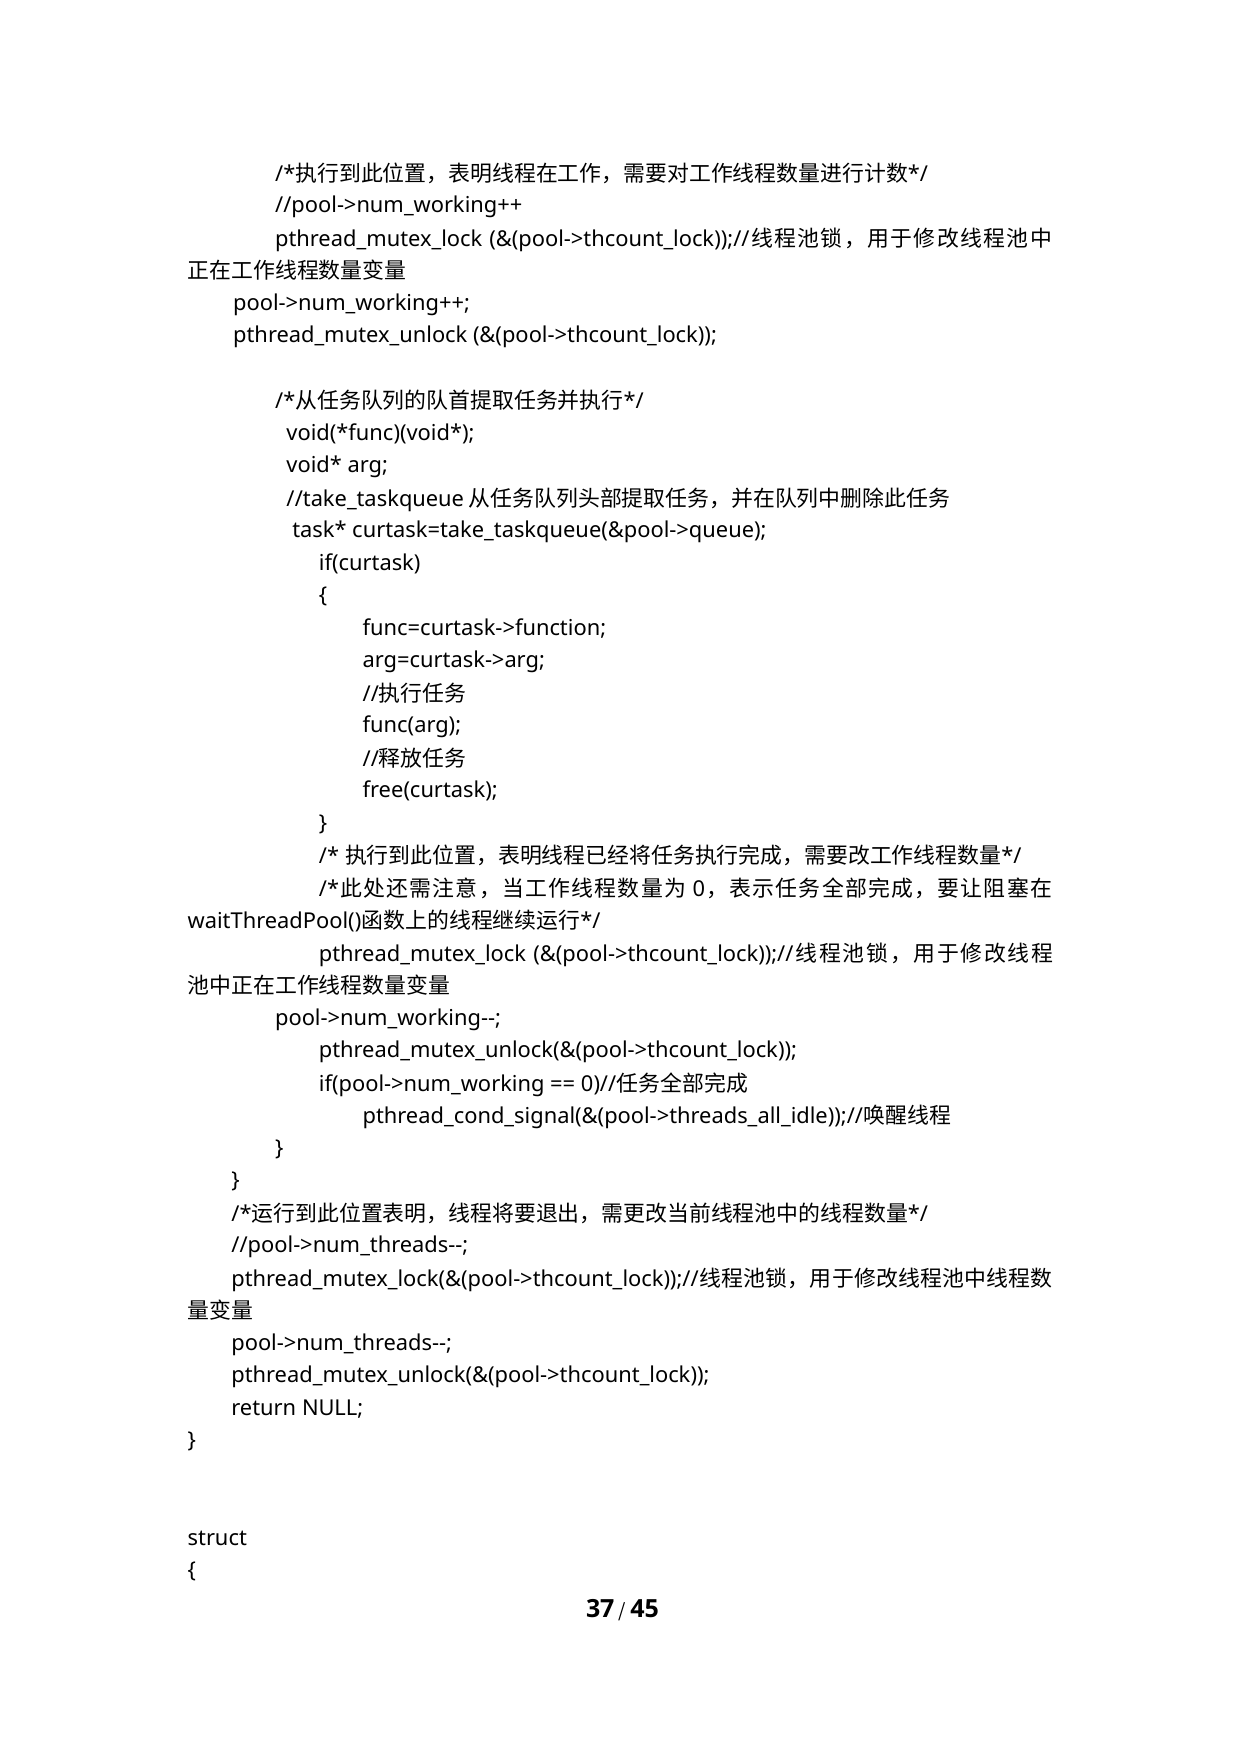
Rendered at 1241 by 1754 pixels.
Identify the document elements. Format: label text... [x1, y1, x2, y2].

text pthread_mutex_unlock(&(pool->thcount_lock)); [187, 1358, 1053, 1391]
text task* curtask=take_taskqueue(&pool->queue); [187, 513, 1053, 546]
text free(curtask); [187, 773, 1053, 806]
text pool->num_working++; [187, 286, 1053, 318]
text func(arg); [187, 708, 1053, 741]
text //pool->num_working++ [187, 188, 1053, 221]
text if(curtask) [187, 546, 1053, 578]
text /*从任务队列的队首提取任务并执行*/ [187, 383, 1053, 416]
text /*此处还需注意，当工作线程数量为0，表示任务全部完成，要让阻塞在waitThreadPool()函数上的线程继续运行*/ [187, 871, 1053, 936]
text func=curtask->function; [187, 611, 1053, 643]
text } [187, 806, 1053, 838]
text pool->num_threads--; [187, 1326, 1053, 1358]
text return NULL; [187, 1391, 1053, 1423]
text //take_taskqueue从任务队列头部提取任务，并在队列中删除此任务 [187, 481, 1053, 513]
text if(pool->num_working == 0)//任务全部完成 [187, 1066, 1053, 1098]
text { [187, 1553, 1053, 1586]
text /*执行到此位置，表明线程在工作，需要对工作线程数量进行计数*/ [187, 156, 1053, 188]
text void* arg; [187, 448, 1053, 481]
text pthread_cond_signal(&(pool->threads_all_idle));//唤醒线程 [187, 1098, 1053, 1131]
text struct [187, 1521, 1053, 1553]
text pthread_mutex_unlock (&(pool->thcount_lock)); [187, 318, 1053, 351]
text pthread_mutex_lock (&(pool->thcount_lock));//线程池锁，用于修改线程池中正在工作线程数量变量 [187, 221, 1053, 286]
text /* 执行到此位置，表明线程已经将任务执行完成，需要改工作线程数量*/ [187, 838, 1053, 871]
text pthread_mutex_unlock(&(pool->thcount_lock)); [187, 1033, 1053, 1066]
text //释放任务 [187, 741, 1053, 773]
text } [187, 1131, 1053, 1163]
text /*运行到此位置表明，线程将要退出，需更改当前线程池中的线程数量*/ [187, 1196, 1053, 1228]
text pthread_mutex_lock(&(pool->thcount_lock));//线程池锁，用于修改线程池中线程数量变量 [187, 1261, 1053, 1326]
text } [187, 1163, 1053, 1196]
text { [187, 578, 1053, 611]
text } [187, 1423, 1053, 1456]
text arg=curtask->arg; [187, 643, 1053, 676]
text void(*func)(void*); [187, 416, 1053, 448]
text pthread_mutex_lock (&(pool->thcount_lock));//线程池锁，用于修改线程池中正在工作线程数量变量 [187, 936, 1053, 1001]
text pool->num_working--; [187, 1001, 1053, 1033]
text //执行任务 [187, 676, 1053, 708]
text //pool->num_threads--; [187, 1228, 1053, 1261]
